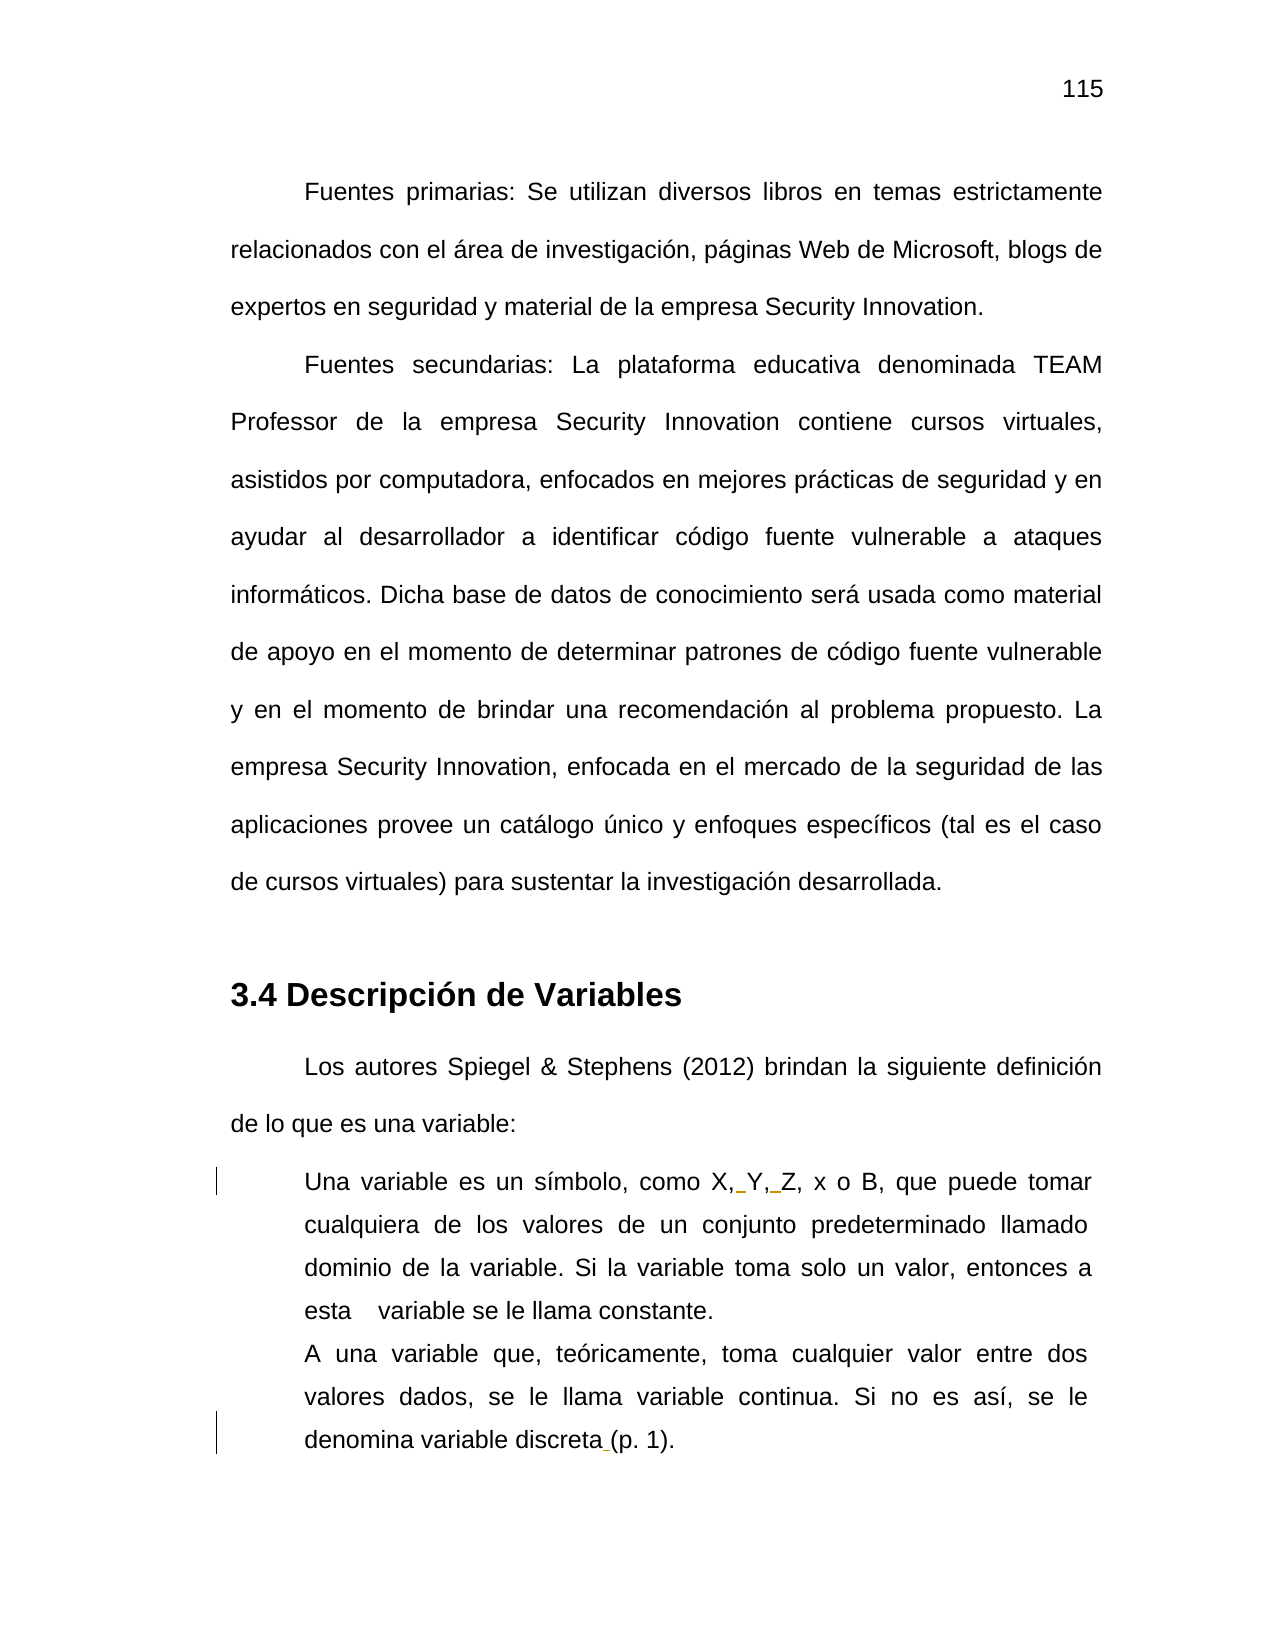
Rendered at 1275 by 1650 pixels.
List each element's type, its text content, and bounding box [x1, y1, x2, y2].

text Una variable es un símbolo, como X,Y,Z, x o B, que puede tomar cualquiera de los valores de un conjunto predeterminado llamado dominio de la variable. Si la variable toma solo un valor, entonces a esta variable se le llama constante. [230, 1167, 1104, 1325]
subtitle 3.4 Descripción de Variables [230, 975, 1104, 1013]
text Fuentes primarias: Se utilizan diversos libros en temas estrictamente relacionados con el área de investigación, páginas Web de Microsoft, blogs de expertos en seguridad y material de la empresa Security Innovation. [230, 177, 1104, 321]
text Fuentes secundarias: La plataforma educativa denominada TEAM Professor de la empresa Security Innovation contiene cursos virtuales, asistidos por computadora, enfocados en mejores prácticas de seguridad y en ayudar al desarrollador a identificar código fuente vulnerable a ataques informáticos. Dicha base de datos de conocimiento será usada como material de apoyo en el momento de determinar patrones de código fuente vulnerable y en el momento de brindar una recomendación al problema propuesto. La empresa Security Innovation, enfocada en el mercado de la seguridad de las aplicaciones provee un catálogo único y enfoques específicos (tal es el caso de cursos virtuales) para sustentar la investigación desarrollada. [230, 350, 1104, 896]
text A una variable que, teóricamente, toma cualquier valor entre dos valores dados, se le llama variable continua. Si no es así, se le denomina variable discreta(p. 1). [230, 1339, 1104, 1454]
text Los autores Spiegel & Stephens (2012) brindan la siguiente definición de lo que es una variable: [230, 1052, 1104, 1138]
